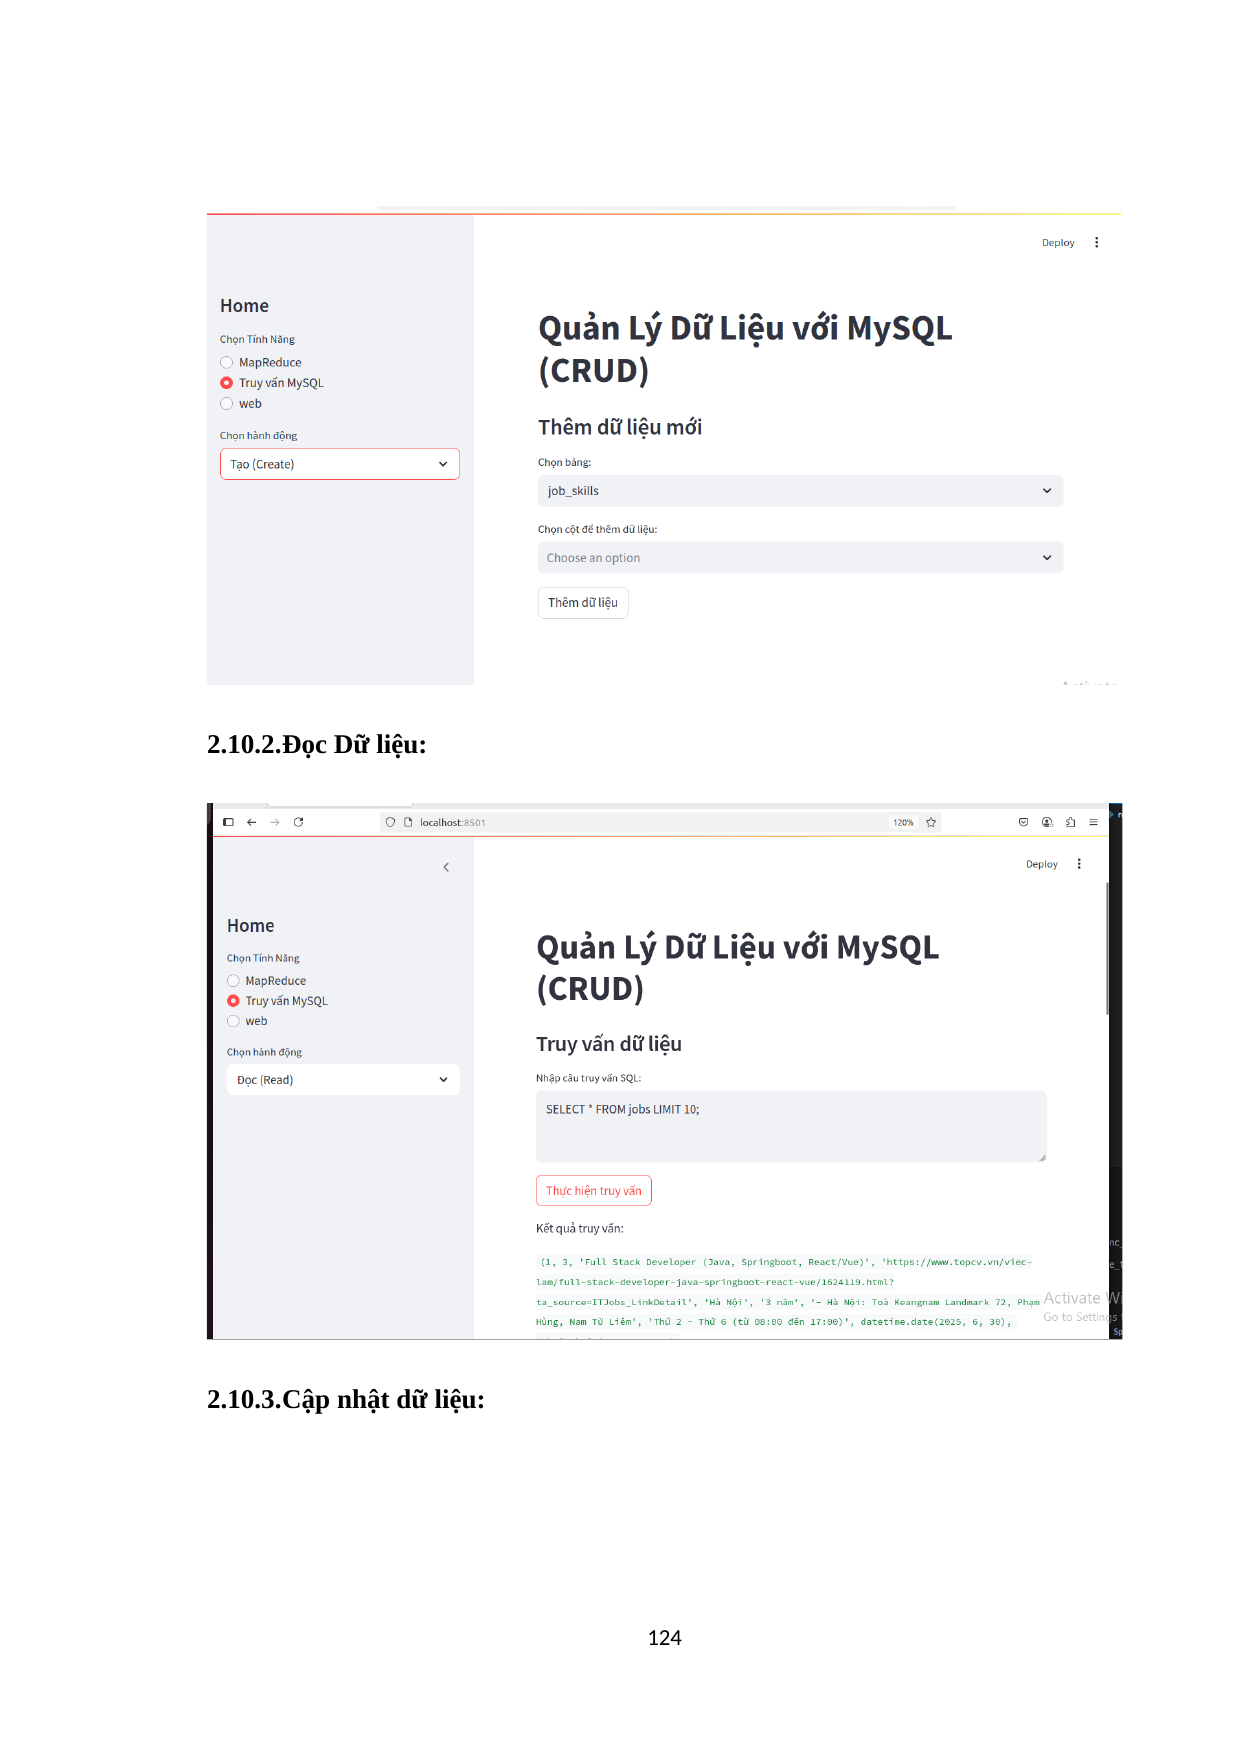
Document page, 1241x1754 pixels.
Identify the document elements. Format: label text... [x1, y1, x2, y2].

list Cập nhật dữ liệu: [207, 1383, 1122, 1414]
list Đọc Dữ liệu: [207, 728, 1122, 759]
picture [206, 803, 1123, 1340]
picture [206, 206, 1121, 685]
